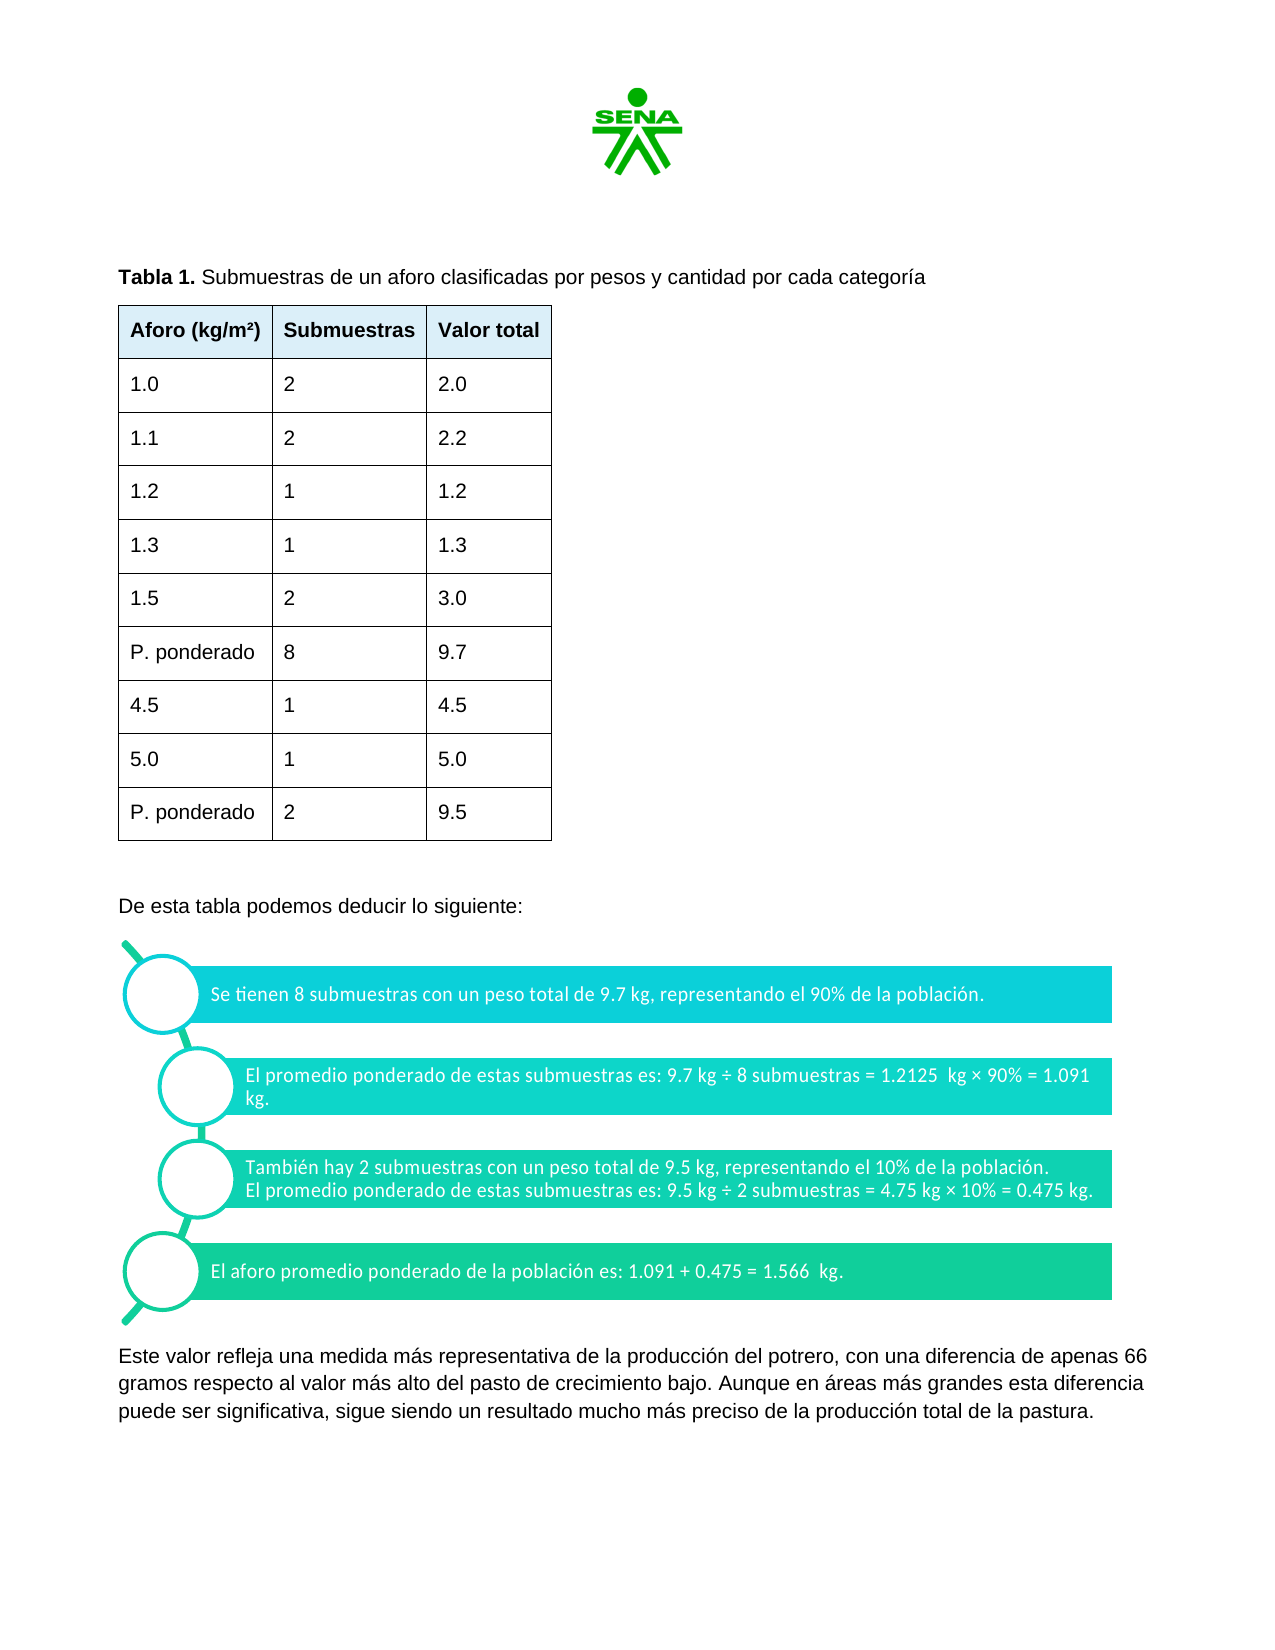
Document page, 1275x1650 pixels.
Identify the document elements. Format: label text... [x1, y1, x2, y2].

table_cell 1 [273, 681, 426, 733]
table_cell 1.2 [119, 466, 272, 519]
table_cell 4.5 [119, 681, 272, 733]
table_cell 2 [273, 359, 426, 412]
table_cell 4.5 [427, 681, 551, 733]
table_cell 2.2 [427, 413, 551, 465]
table_header Valor total [427, 306, 551, 358]
table_cell 2 [273, 413, 426, 465]
text Tabla 1. Submuestras de un aforo clasificadas por pesos y cantidad por cada categoría [118, 265, 1157, 289]
table_cell 5.0 [427, 734, 551, 787]
table_cell 1 [273, 466, 426, 519]
text De esta tabla podemos deducir lo siguiente: [118, 894, 1157, 918]
table_cell 2 [273, 574, 426, 626]
table_cell 1.0 [119, 359, 272, 412]
picture [592, 87, 683, 176]
table_cell 1.5 [119, 574, 272, 626]
text Este valor refleja una medida más representativa de la producción del potrero, con una diferencia de apenas 66 gramos respecto al valor más alto del pasto de crecimiento bajo. Aunque en áreas más grandes esta diferencia puede ser significativa, sigue siendo un resultado mucho más preciso de la producción total de la pastura. [118, 1343, 1157, 1422]
table_header Aforo (kg/m²) [119, 306, 272, 358]
table_cell 1 [273, 734, 426, 787]
table_cell P. ponderado [119, 627, 272, 679]
table_header Submuestras [273, 306, 426, 358]
table_cell 2 [273, 788, 426, 840]
table_cell 9.5 [427, 788, 551, 840]
table_cell 9.7 [427, 627, 551, 679]
table_cell 5.0 [119, 734, 272, 787]
table_cell 1.2 [427, 466, 551, 519]
table_cell 2.0 [427, 359, 551, 412]
table_cell 8 [273, 627, 426, 679]
table_cell 3.0 [427, 574, 551, 626]
table_cell P. ponderado [119, 788, 272, 840]
table_cell 1.3 [427, 520, 551, 572]
table_cell 1.1 [119, 413, 272, 465]
table_cell 1.3 [119, 520, 272, 572]
table_cell 1 [273, 520, 426, 572]
